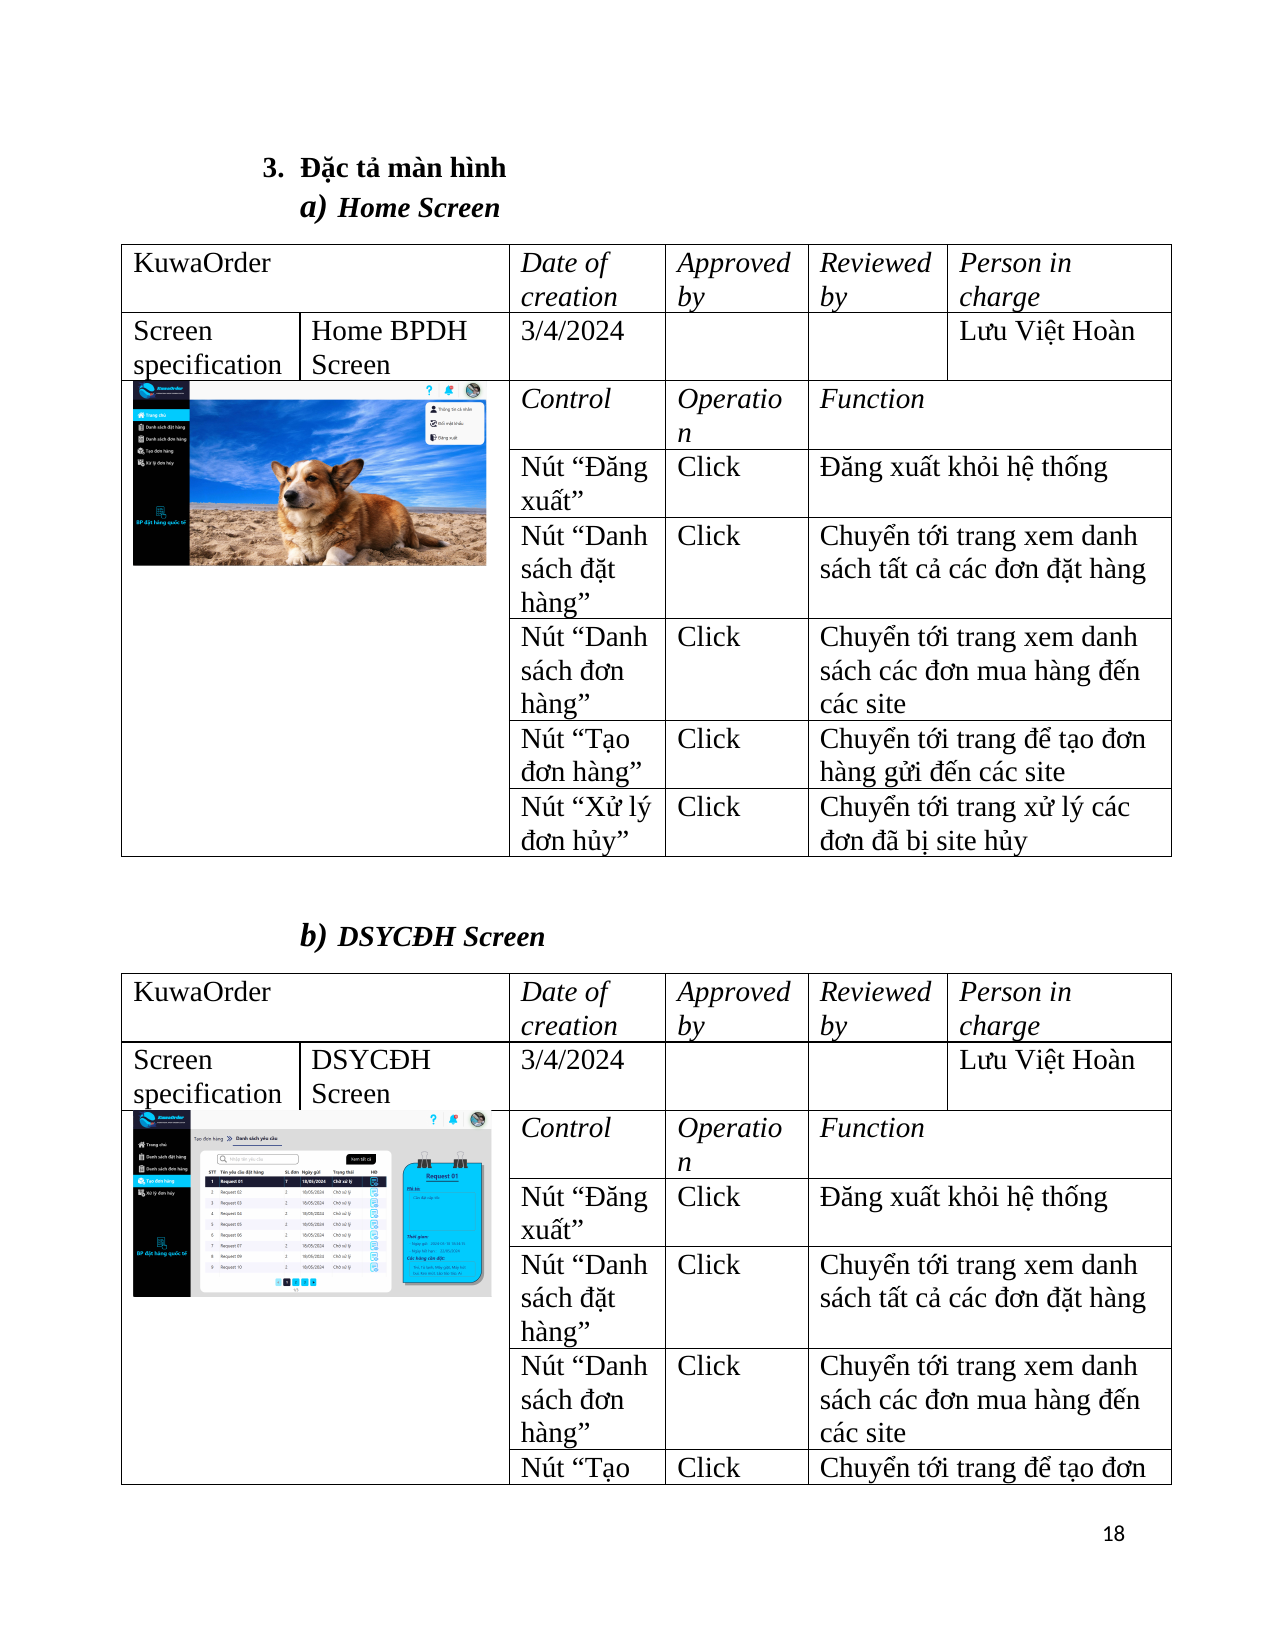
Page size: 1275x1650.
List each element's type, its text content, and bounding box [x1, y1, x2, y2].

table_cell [809, 1450, 1171, 1484]
table_header Date of creation [510, 245, 665, 312]
table_cell Nút “Danh sách đơn hàng” [510, 1349, 665, 1449]
list DSYCĐH Screen [300, 915, 1125, 954]
table_cell DSYCĐH Screen [301, 1043, 509, 1109]
table_cell Chuyển tới trang xem danh sách tất cả các đơn đặt hàng [809, 518, 1171, 618]
table_header Reviewed by [809, 974, 947, 1041]
table_cell Nút “Đăng xuất” [510, 450, 665, 517]
picture [133, 1110, 492, 1297]
table_cell Click [666, 1179, 808, 1246]
table_cell Nút “Tạo đơn hàng” [510, 1450, 665, 1484]
table_cell Click [666, 789, 808, 856]
picture [133, 381, 487, 566]
table_cell Screen specification [122, 313, 299, 380]
table_cell Nút “Xử lý đơn hủy” [510, 789, 665, 856]
table_cell Đăng xuất khỏi hệ thống [809, 1179, 1171, 1246]
table_cell Screen specification [122, 1043, 299, 1109]
table_cell [666, 1043, 808, 1109]
table_cell Chuyển tới trang xem danh sách các đơn mua hàng đến các site [809, 619, 1171, 720]
table_cell Control [510, 381, 665, 448]
table_cell Nút “Đăng xuất” [510, 1179, 665, 1246]
table_cell [122, 1111, 509, 1484]
table_cell 3/4/2024 [510, 1043, 665, 1109]
table_cell Nút “Danh sách đặt hàng” [510, 518, 665, 618]
table_cell Chuyển tới trang xử lý các đơn đã bị site hủy [809, 789, 1171, 856]
table_cell Click [666, 1247, 808, 1347]
table_cell Click [666, 518, 808, 618]
table_header Reviewed by [809, 245, 947, 312]
table_cell Function [809, 1111, 1171, 1178]
table_header KuwaOrder [122, 974, 509, 1041]
table_cell Click [666, 1450, 808, 1484]
table_cell Click [666, 721, 808, 788]
table_cell Function [809, 381, 1171, 448]
table_cell [809, 313, 947, 380]
table_cell Chuyển tới trang xem danh sách tất cả các đơn đặt hàng [809, 1247, 1171, 1347]
table_cell [809, 1043, 947, 1109]
table_cell Control [510, 1111, 665, 1178]
table_cell Operation [666, 1111, 808, 1178]
table_cell Đăng xuất khỏi hệ thống [809, 450, 1171, 517]
table_cell Home BPDH Screen [301, 313, 509, 380]
table_header Person in charge [948, 974, 1171, 1041]
table_cell Click [666, 619, 808, 720]
table_cell Nút “Danh sách đặt hàng” [510, 1247, 665, 1347]
table_header Date of creation [510, 974, 665, 1041]
table_cell Click [666, 450, 808, 517]
table_header Approved by [666, 974, 808, 1041]
table_cell Chuyển tới trang để tạo đơn hàng gửi đến các site [809, 721, 1171, 788]
table_cell Nút “Danh sách đơn hàng” [510, 619, 665, 720]
table_cell Lưu Việt Hoàn [948, 313, 1171, 380]
table_cell [666, 313, 808, 380]
table_cell 3/4/2024 [510, 313, 665, 380]
table_header KuwaOrder [122, 245, 509, 312]
list Đặc tả màn hình [262, 150, 1125, 183]
list Home Screen [300, 186, 1125, 224]
table_cell Chuyển tới trang xem danh sách các đơn mua hàng đến các site [809, 1349, 1171, 1449]
table_cell Lưu Việt Hoàn [948, 1043, 1171, 1109]
table_header Approved by [666, 245, 808, 312]
table_cell Nút “Tạo đơn hàng” [510, 721, 665, 788]
table_cell [122, 381, 509, 856]
table_cell Click [666, 1349, 808, 1449]
table_header Person in charge [948, 245, 1171, 312]
table_cell Operation [666, 381, 808, 448]
